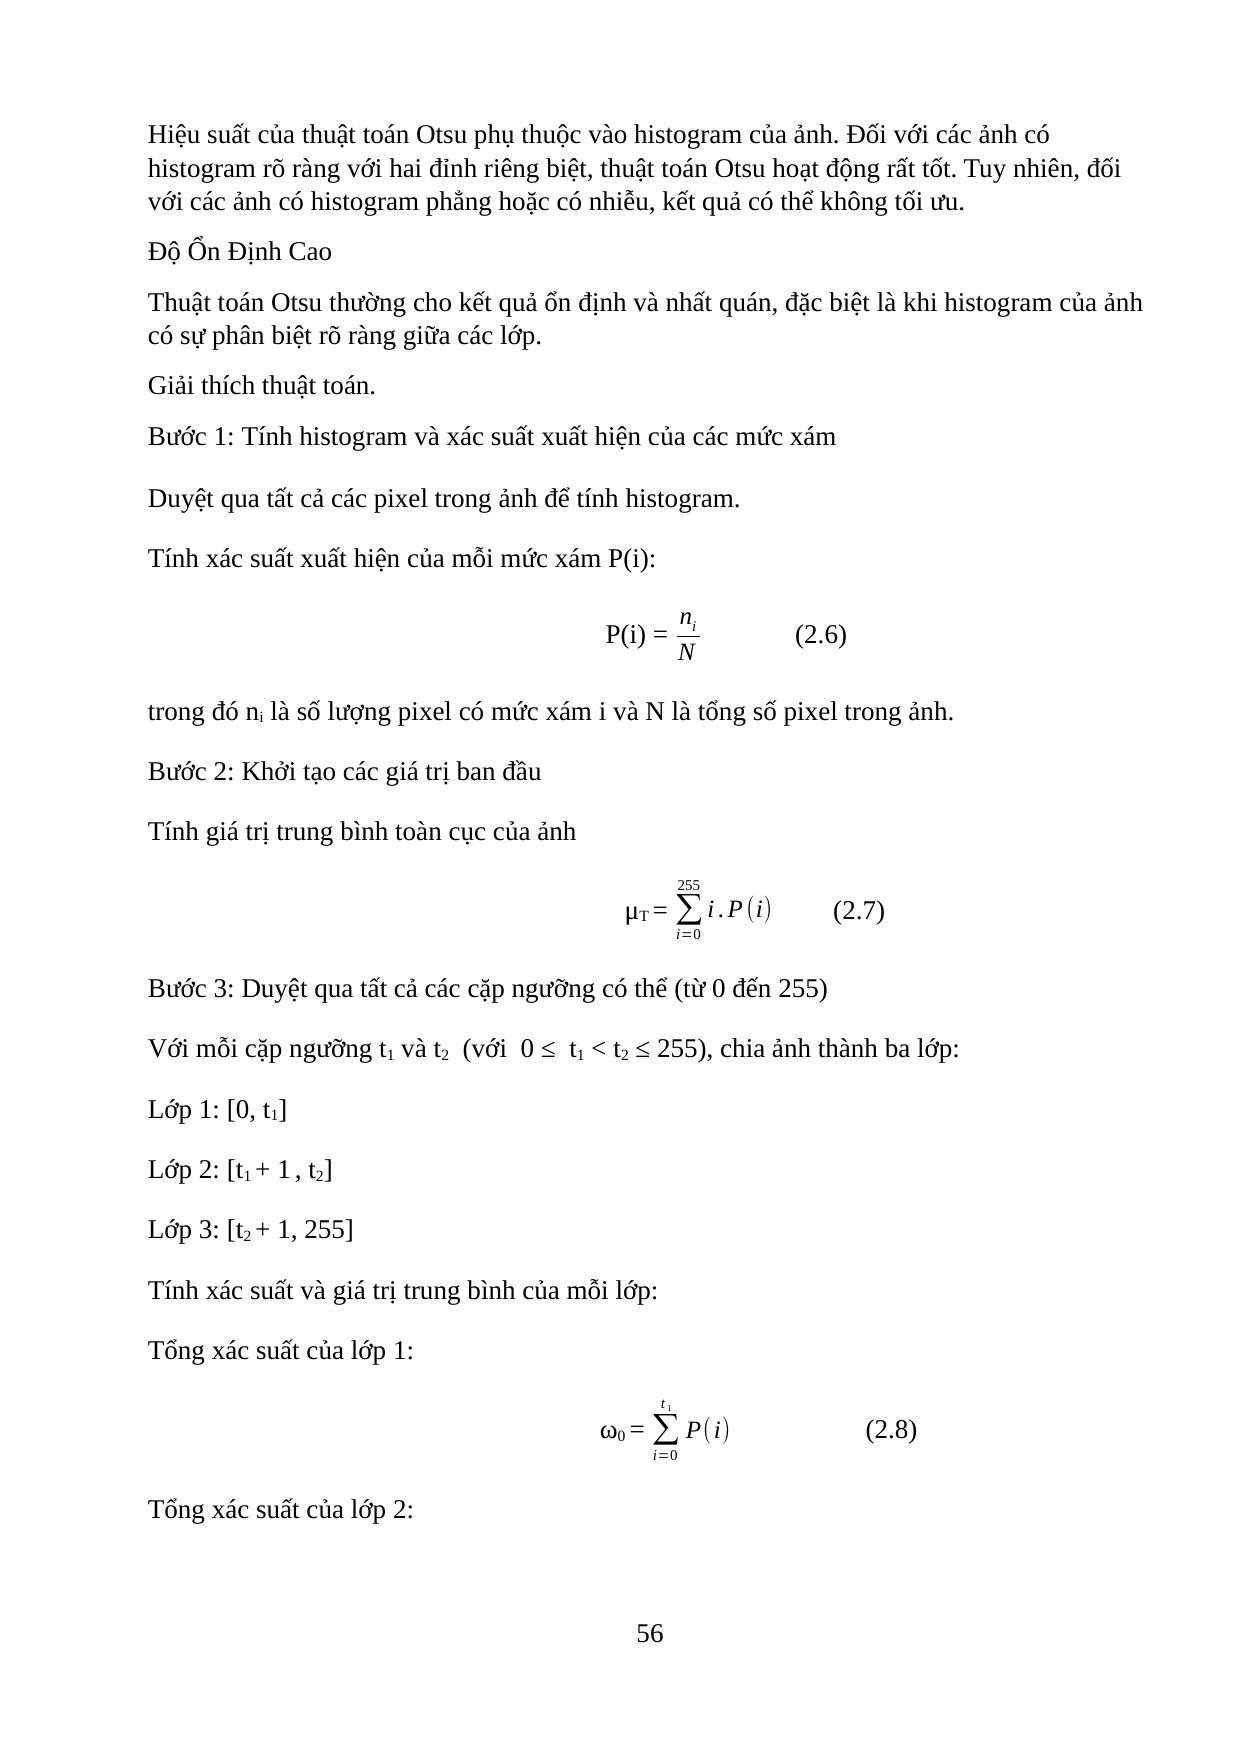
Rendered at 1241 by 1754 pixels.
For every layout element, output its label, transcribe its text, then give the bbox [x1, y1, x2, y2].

text Tính xác suất xuất hiện của mỗi mức xám P(i): [148, 543, 1152, 574]
text Tổng xác suất của lớp 2: [148, 1493, 1152, 1524]
text Lớp 3: [t2 + 1, 255] [148, 1213, 1152, 1244]
text Tính xác suất và giá trị trung bình của mỗi lớp: [148, 1274, 1152, 1305]
text Tính giá trị trung bình toàn cục của ảnh [148, 815, 1152, 847]
text Độ Ổn Định Cao [148, 235, 1152, 267]
text trong đó ni​ là số lượng pixel có mức xám i và N là tổng số pixel trong ảnh. [148, 695, 1152, 726]
text ω0 = (2.8) [298, 1394, 1152, 1464]
text Bước 3: Duyệt qua tất cả các cặp ngưỡng có thể (từ 0 đến 255) [148, 972, 1152, 1003]
text Với mỗi cặp ngưỡng t1​ và t2​ (với 0 ≤ t1 < t2 ≤ 255), chia ảnh thành ba lớp: [148, 1032, 1152, 1064]
text Giải thích thuật toán. [148, 369, 1152, 401]
text Lớp 2: [t1 + 1 , t2​] [148, 1153, 1152, 1184]
text Hiệu suất của thuật toán Otsu phụ thuộc vào histogram của ảnh. Đối với các ảnh có histogram rõ ràng với hai đỉnh riêng biệt, thuật toán Otsu hoạt động rất tốt. Tuy nhiên, đối với các ảnh có histogram phẳng hoặc có nhiễu, kết quả có thể không tối ưu. [148, 118, 1152, 216]
text P(i) = (2.6) [260, 603, 1152, 666]
text Lớp 1: [0, t1​] [148, 1093, 1152, 1124]
text μT = (2.7) [223, 876, 1152, 943]
text Duyệt qua tất cả các pixel trong ảnh để tính histogram. [148, 482, 1152, 513]
text Bước 2: Khởi tạo các giá trị ban đầu [148, 755, 1152, 786]
text Tổng xác suất của lớp 1: [148, 1334, 1152, 1365]
text Bước 1: Tính histogram và xác suất xuất hiện của các mức xám [148, 419, 1152, 451]
text Thuật toán Otsu thường cho kết quả ổn định và nhất quán, đặc biệt là khi histogram của ảnh có sự phân biệt rõ ràng giữa các lớp. [148, 286, 1152, 350]
